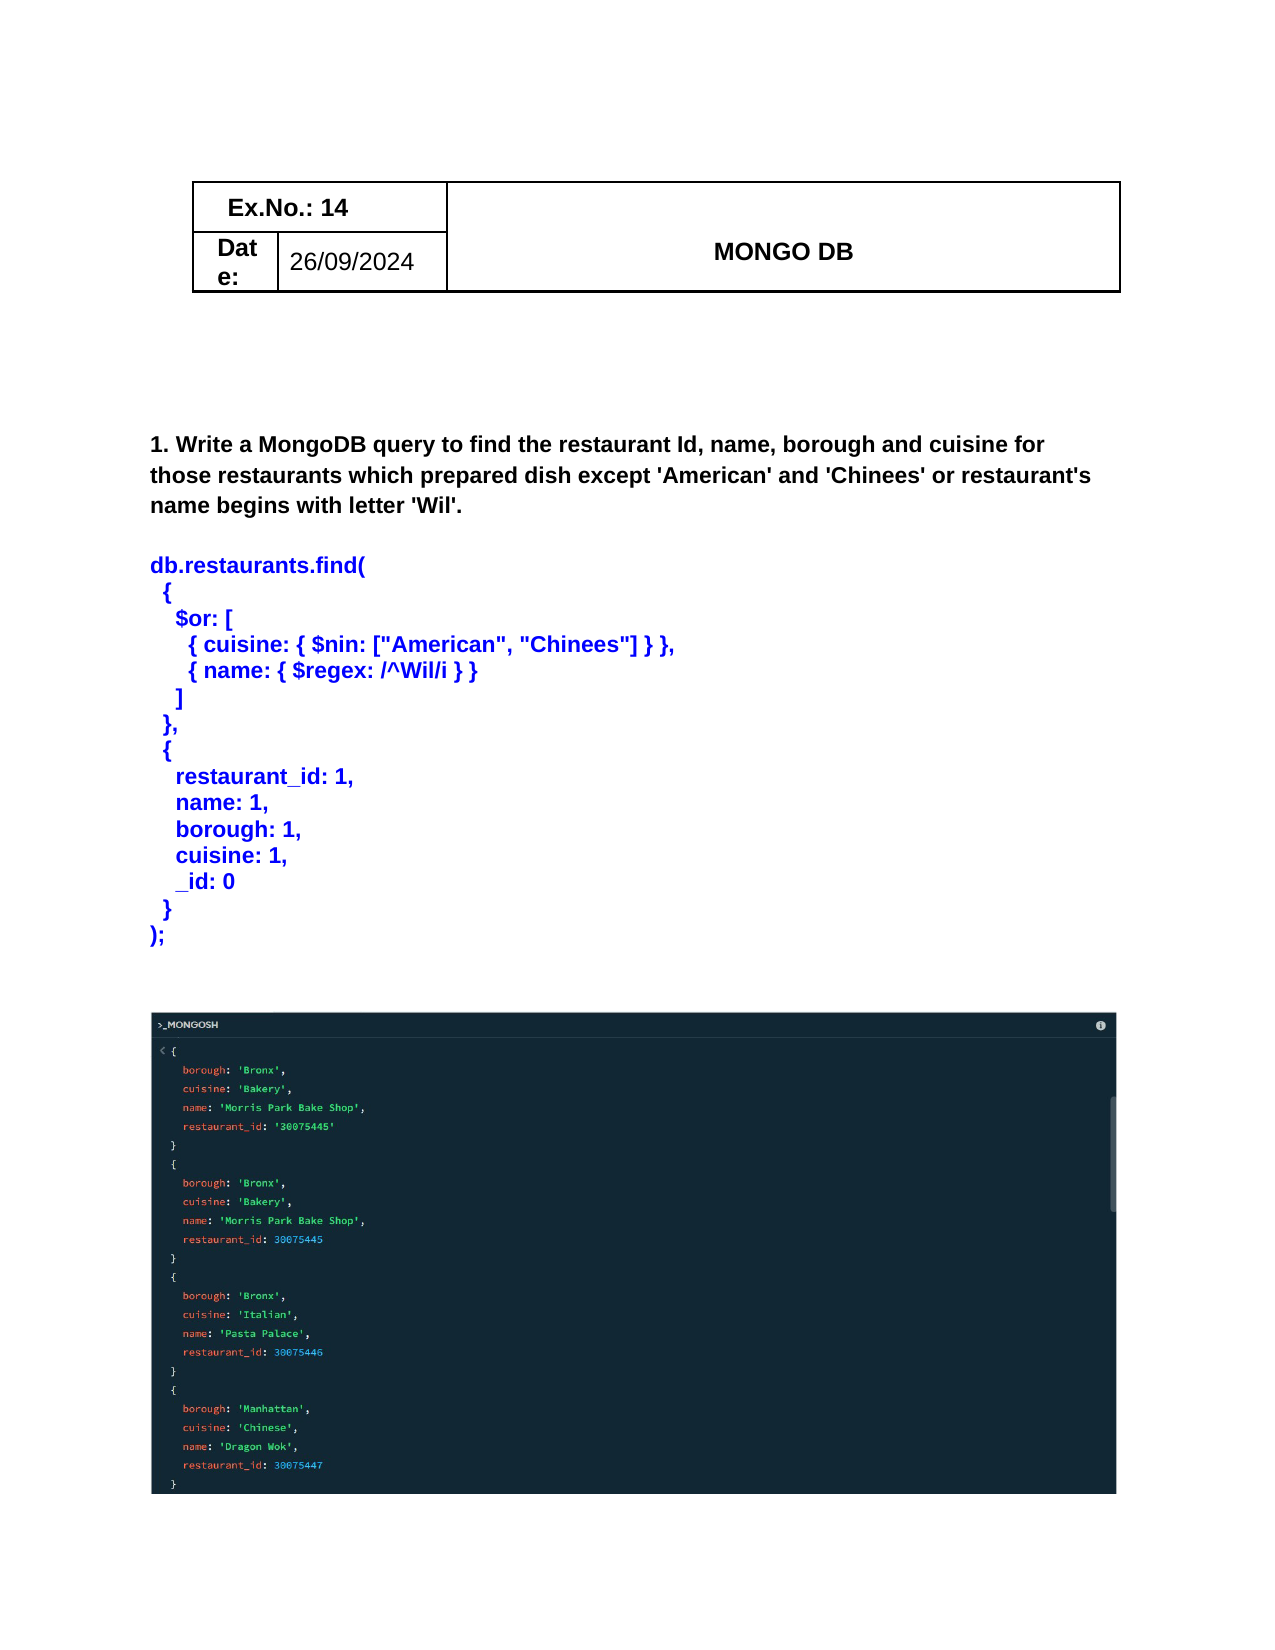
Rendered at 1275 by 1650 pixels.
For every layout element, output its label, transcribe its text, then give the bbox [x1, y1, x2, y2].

text _id: 0 [175, 868, 1210, 894]
table_header MONGO DB [448, 183, 1119, 290]
picture [150, 1011, 1117, 1494]
text name: 1, [175, 789, 1210, 816]
text }, [163, 710, 1210, 736]
text } [163, 894, 1210, 921]
text restaurant_id: 1, [175, 763, 1210, 789]
text { cuisine: { $nin: ["American", "Chinees"] } }, [188, 631, 1210, 657]
text ] [175, 684, 1210, 710]
text db.restaurants.find( [150, 552, 1210, 578]
table_cell 26/09/2024 [279, 233, 446, 290]
text { [163, 578, 1210, 605]
text { name: { $regex: /^Wil/i } } [188, 657, 1210, 684]
list Write a MongoDB query to find the restaurant Id, name, borough and cuisine for those restaurants which prepared dish except 'American' and 'Chinees' or restaurant's name begins with letter 'Wil'. [150, 431, 1113, 518]
text cuisine: 1, [175, 842, 1210, 868]
text $or: [ [175, 605, 1210, 631]
text borough: 1, [175, 816, 1210, 842]
text { [163, 736, 1210, 763]
table_header Ex.No.: 14 [194, 183, 446, 231]
table_cell Date: [194, 233, 277, 290]
text ); [150, 921, 1210, 947]
